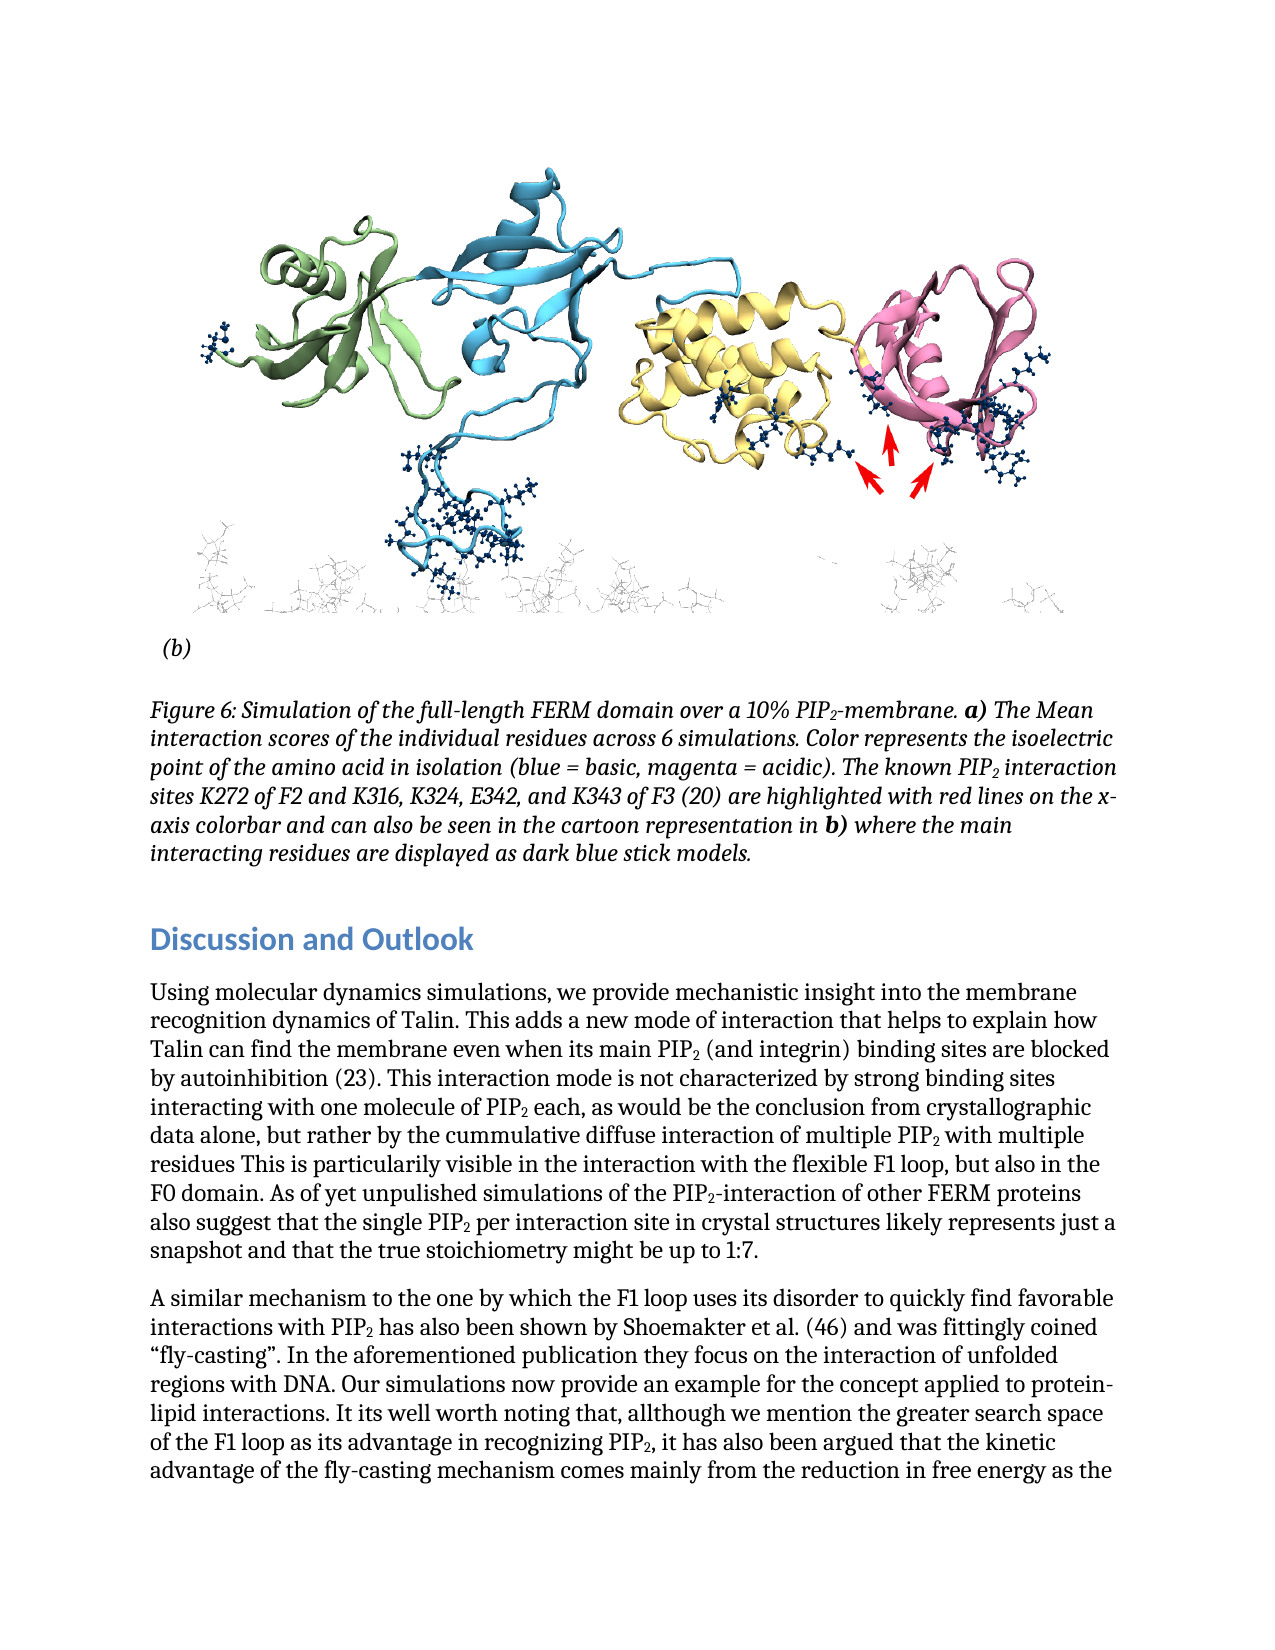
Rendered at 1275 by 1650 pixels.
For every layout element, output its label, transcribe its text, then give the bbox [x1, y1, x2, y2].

subtitle Discussion and Outlook [150, 918, 1125, 959]
table_header [139, 150, 1114, 675]
text Figure 6: Simulation of the full-length FERM domain over a 10% PIP2-membrane. a) The Mean interaction scores of the individual residues across 6 simulations. Color represents the isoelectric point of the amino acid in isolation (blue = basic, magenta = acidic). The known PIP2 interaction sites K272 of F2 and K316, K324, E342, and K343 of F3 (20) are highlighted with red lines on the x-axis colorbar and can also be seen in the cartoon representation in b) where the main interacting residues are displayed as dark blue stick models. [150, 696, 1125, 868]
text Using molecular dynamics simulations, we provide mechanistic insight into the membrane recognition dynamics of Talin. This adds a new mode of interaction that helps to explain how Talin can find the membrane even when its main PIP2 (and integrin) binding sites are blocked by autoinhibition (23). This interaction mode is not characterized by strong binding sites interacting with one molecule of PIP2 each, as would be the conclusion from crystallographic data alone, but rather by the cummulative diffuse interaction of multiple PIP2 with multiple residues This is particularily visible in the interaction with the flexible F1 loop, but also in the F0 domain. As of yet unpulished simulations of the PIP2-interaction of other FERM proteins also suggest that the single PIP2 per interaction site in crystal structures likely represents just a snapshot and that the true stoichiometry might be up to 1:7. [150, 978, 1125, 1265]
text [150, 1284, 1125, 1485]
picture [188, 150, 1064, 613]
